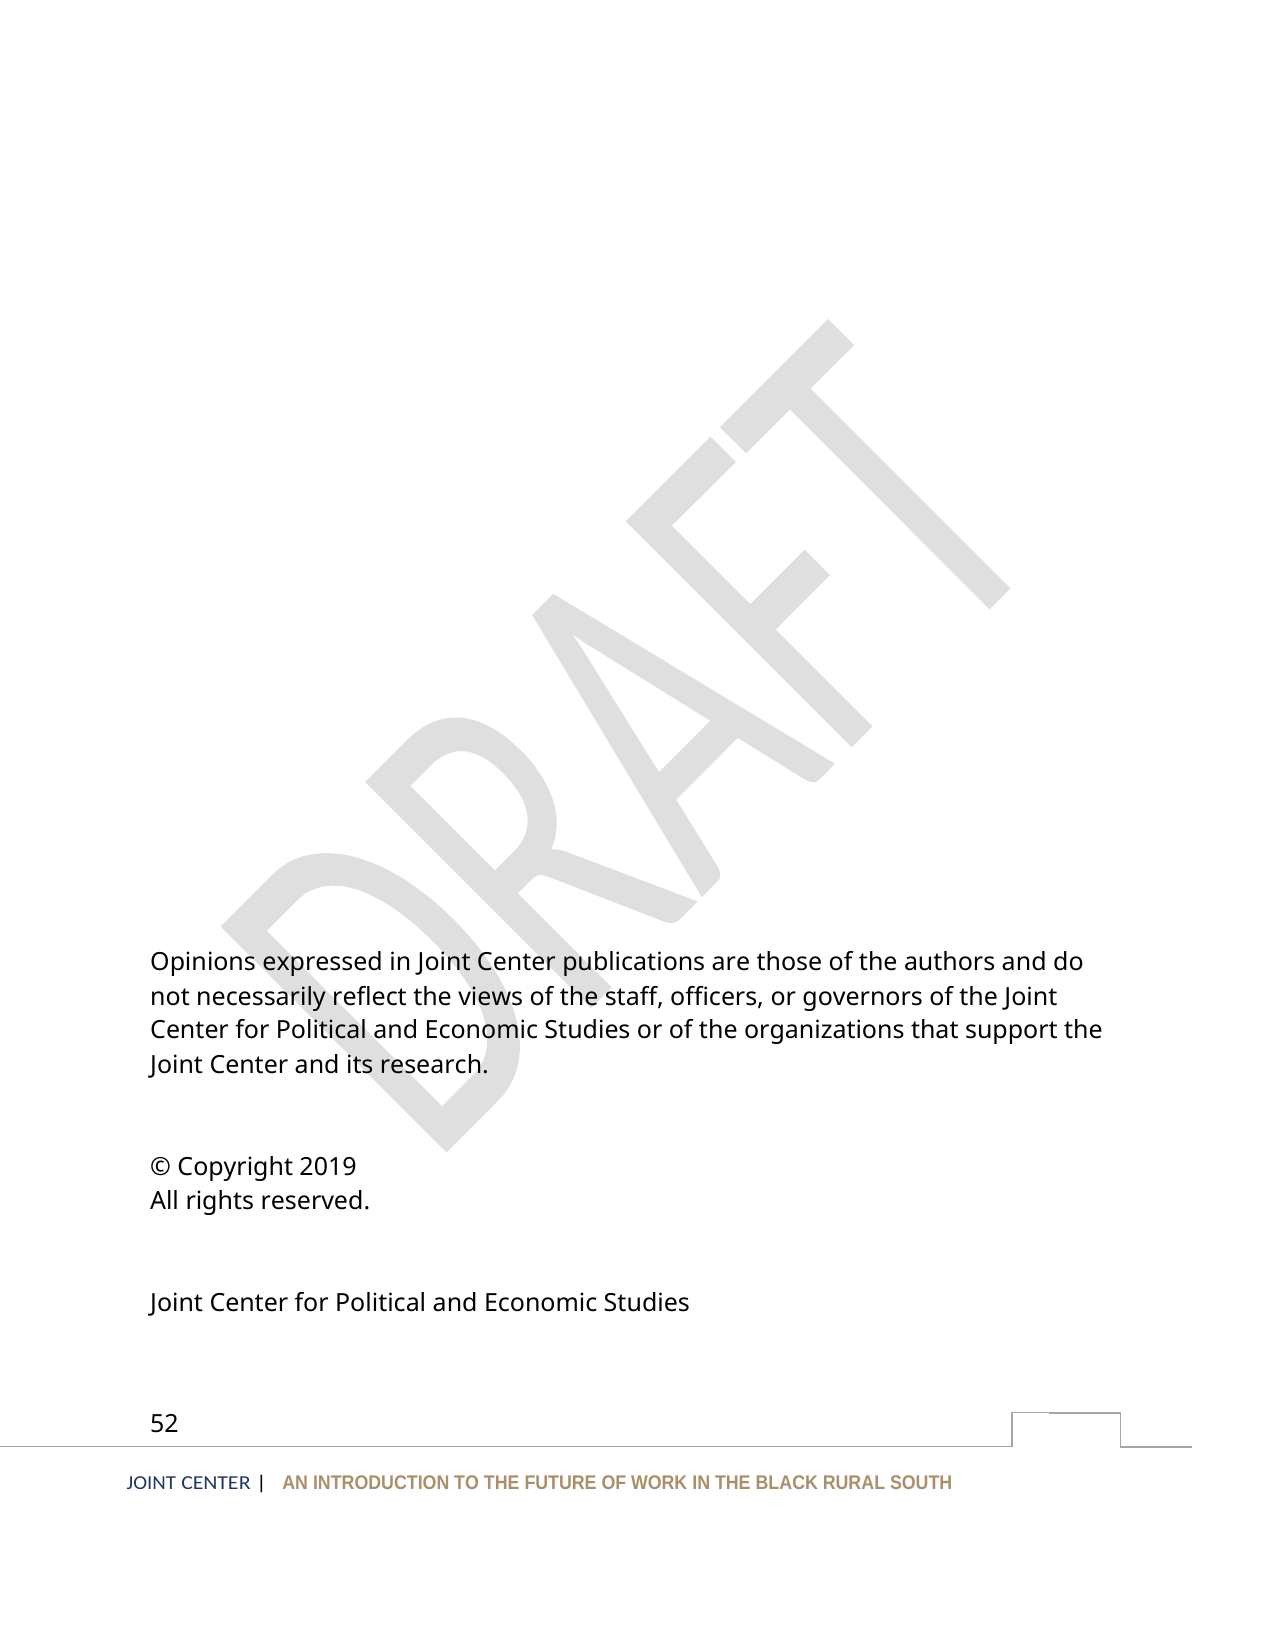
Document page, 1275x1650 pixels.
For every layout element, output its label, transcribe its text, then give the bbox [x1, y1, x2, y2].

text All rights reserved. [150, 1182, 1125, 1217]
text © Copyright 2019 [150, 1148, 1125, 1182]
text Joint Center for Political and Economic Studies [150, 1285, 1125, 1319]
text Opinions expressed in Joint Center publications are those of the authors and do not necessarily reflect the views of the staff, officers, or governors of the Joint Center for Political and Economic Studies or of the organizations that support the Joint Center and its research. [150, 944, 1125, 1080]
